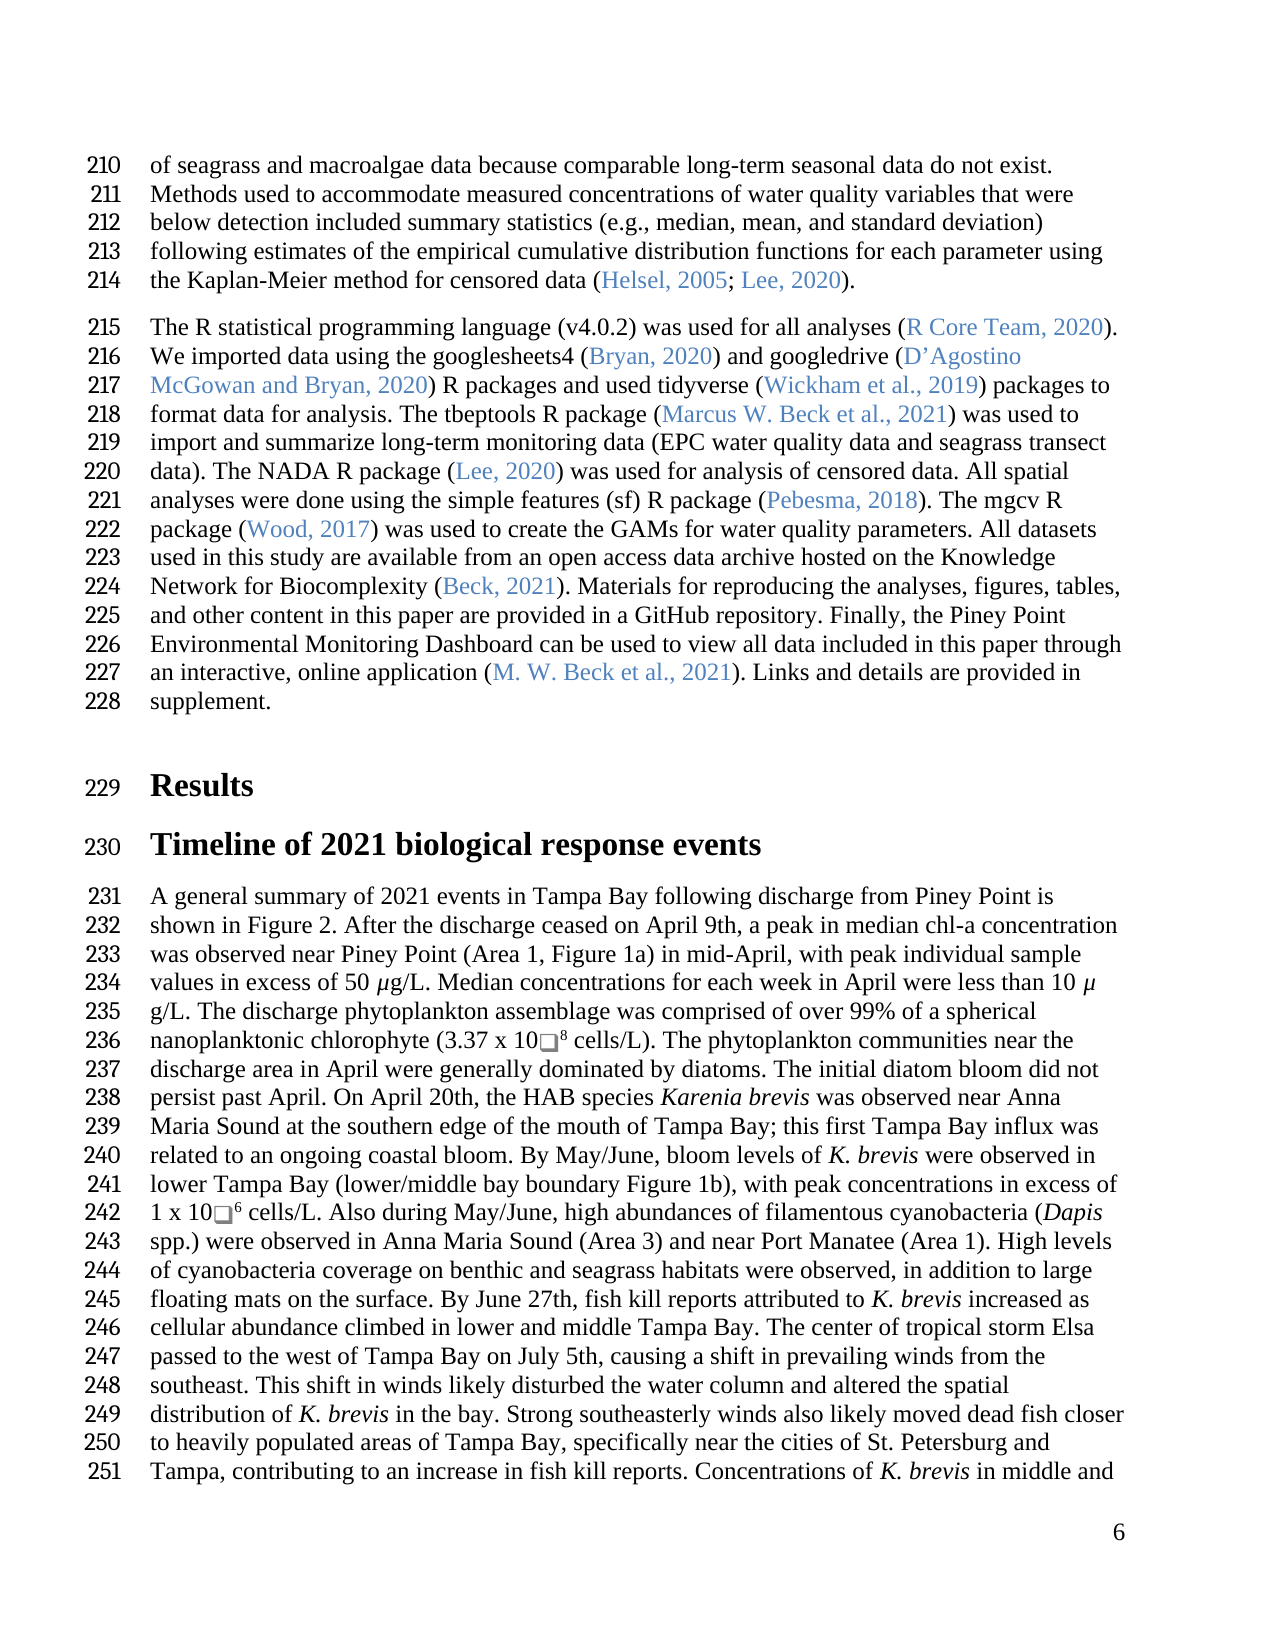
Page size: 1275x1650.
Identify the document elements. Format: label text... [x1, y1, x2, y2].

subtitle Timeline of 2021 biological response events [150, 824, 1125, 862]
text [150, 881, 1125, 1485]
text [150, 150, 1125, 294]
text The R statistical programming language (v4.0.2) was used for all analyses (R Core Team, 2020). We imported data using the googlesheets4 (Bryan, 2020) and googledrive (D’Agostino McGowan and Bryan, 2020) R packages and used tidyverse (Wickham et al., 2019) packages to format data for analysis. The tbeptools R package (Marcus W. Beck et al., 2021) was used to import and summarize long-term monitoring data (EPC water quality data and seagrass transect data). The NADA R package (Lee, 2020) was used for analysis of censored data. All spatial analyses were done using the simple features (sf) R package (Pebesma, 2018). The mgcv R package (Wood, 2017) was used to create the GAMs for water quality parameters. All datasets used in this study are available from an open access data archive hosted on the Knowledge Network for Biocomplexity (Beck, 2021). Materials for reproducing the analyses, figures, tables, and other content in this paper are provided in a GitHub repository. Finally, the Piney Point Environmental Monitoring Dashboard can be used to view all data included in this paper through an interactive, online application (M. W. Beck et al., 2021). Links and details are provided in supplement. [150, 312, 1125, 715]
subtitle Results [150, 765, 1125, 803]
